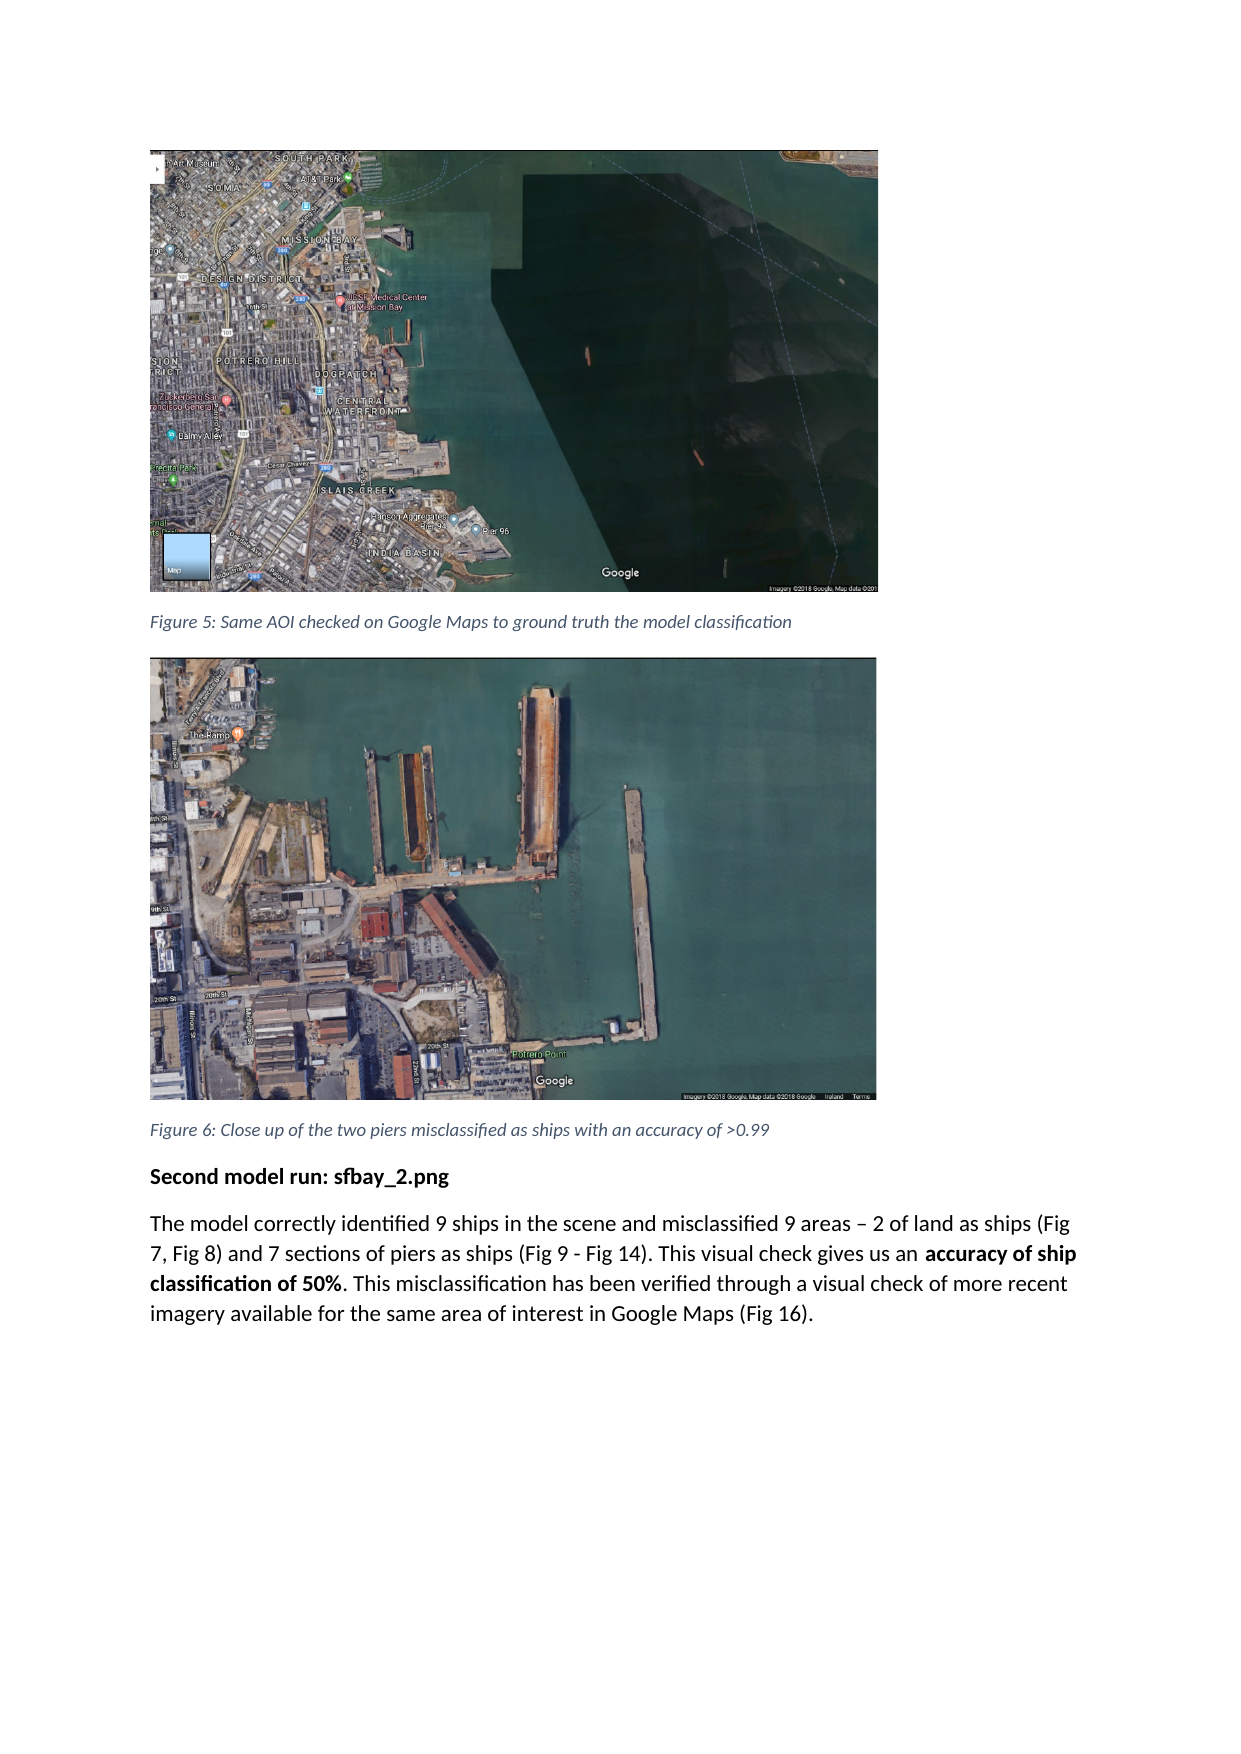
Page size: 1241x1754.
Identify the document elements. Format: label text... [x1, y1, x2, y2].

text Second model run: sfbay_2.png [150, 1162, 1090, 1190]
text The model correctly identified 9 ships in the scene and misclassified 9 areas – 2 of land as ships (Fig 7, Fig 8) and 7 sections of piers as ships (Fig 9 - Fig 14). This visual check gives us an accuracy of ship classification of 50%. This misclassification has been verified through a visual check of more recent imagery available for the same area of interest in Google Maps (Fig 16). [150, 1209, 1090, 1328]
picture [150, 150, 879, 592]
picture [150, 654, 877, 1100]
